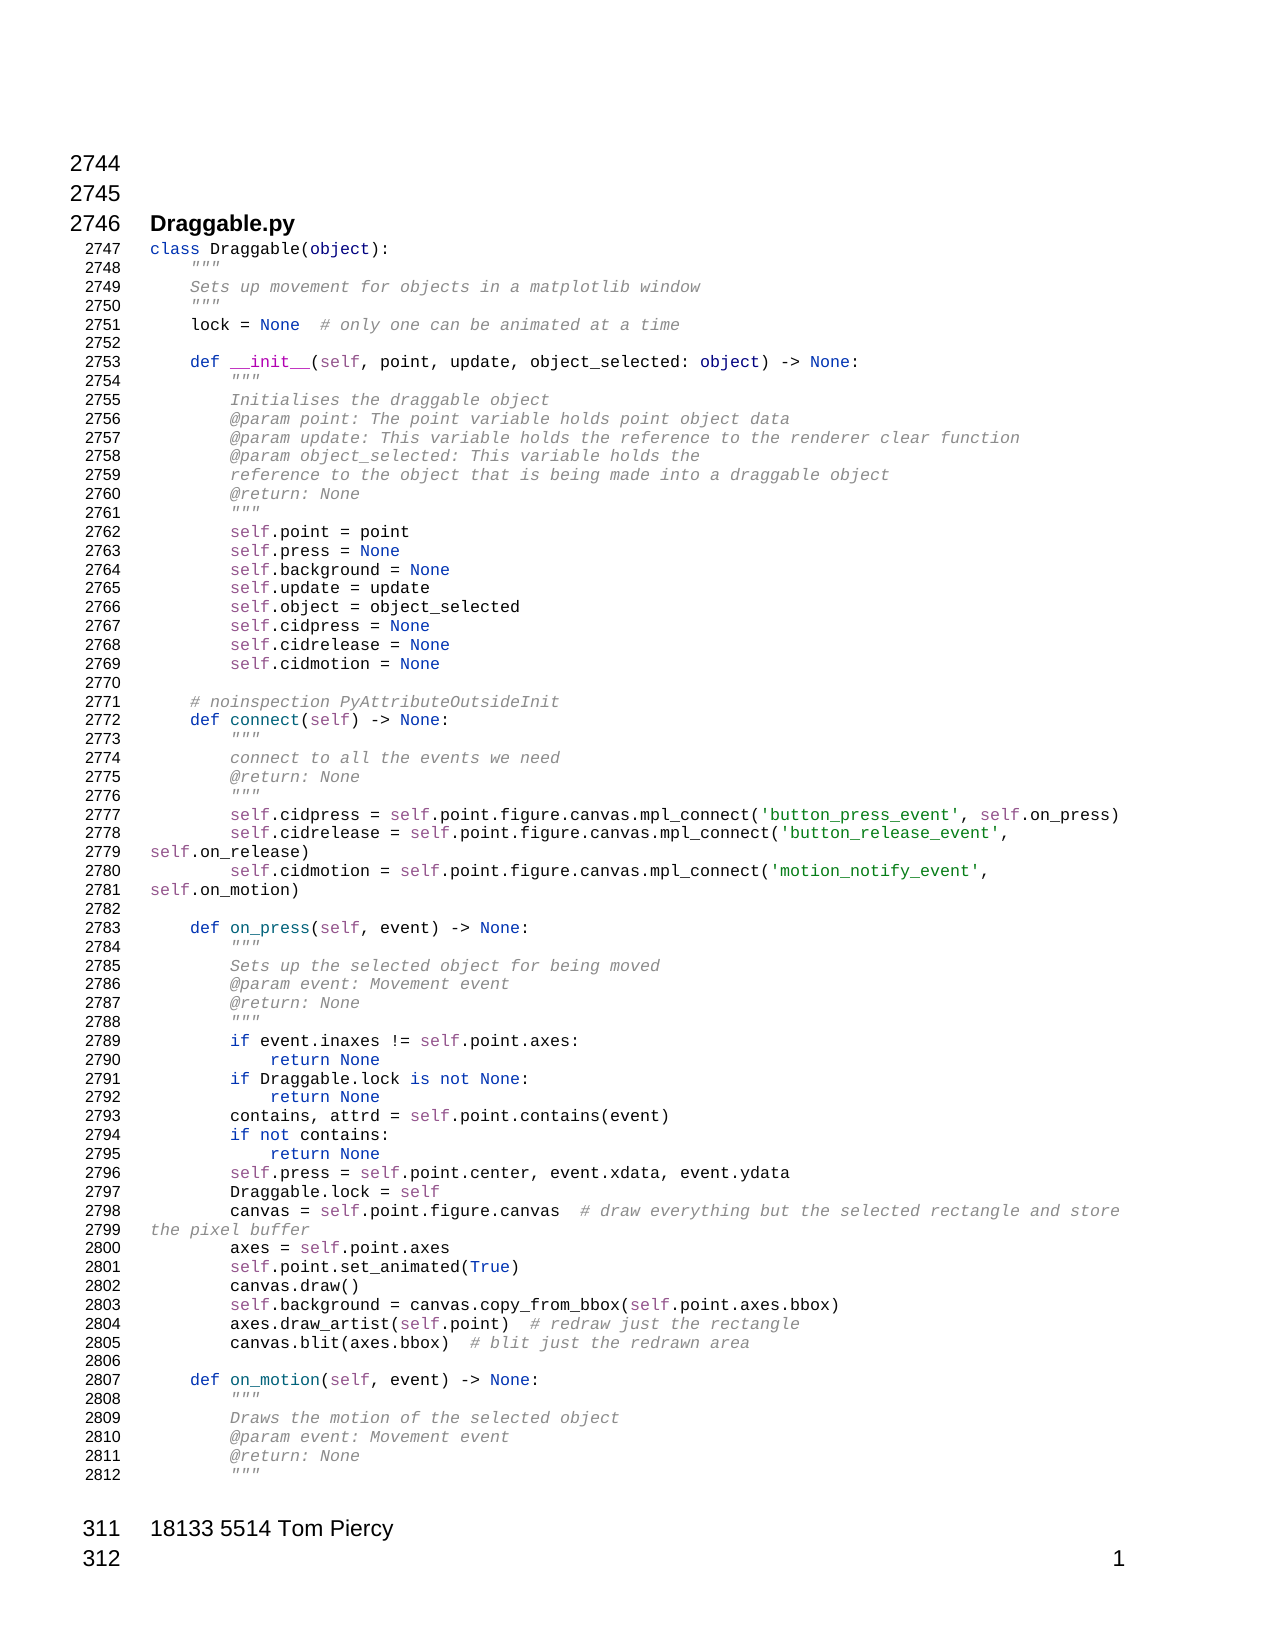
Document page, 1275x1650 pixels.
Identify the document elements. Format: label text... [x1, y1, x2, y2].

text Draggable.py [150, 210, 1125, 237]
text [150, 241, 1125, 1485]
picture [263, 1376, 269, 1385]
